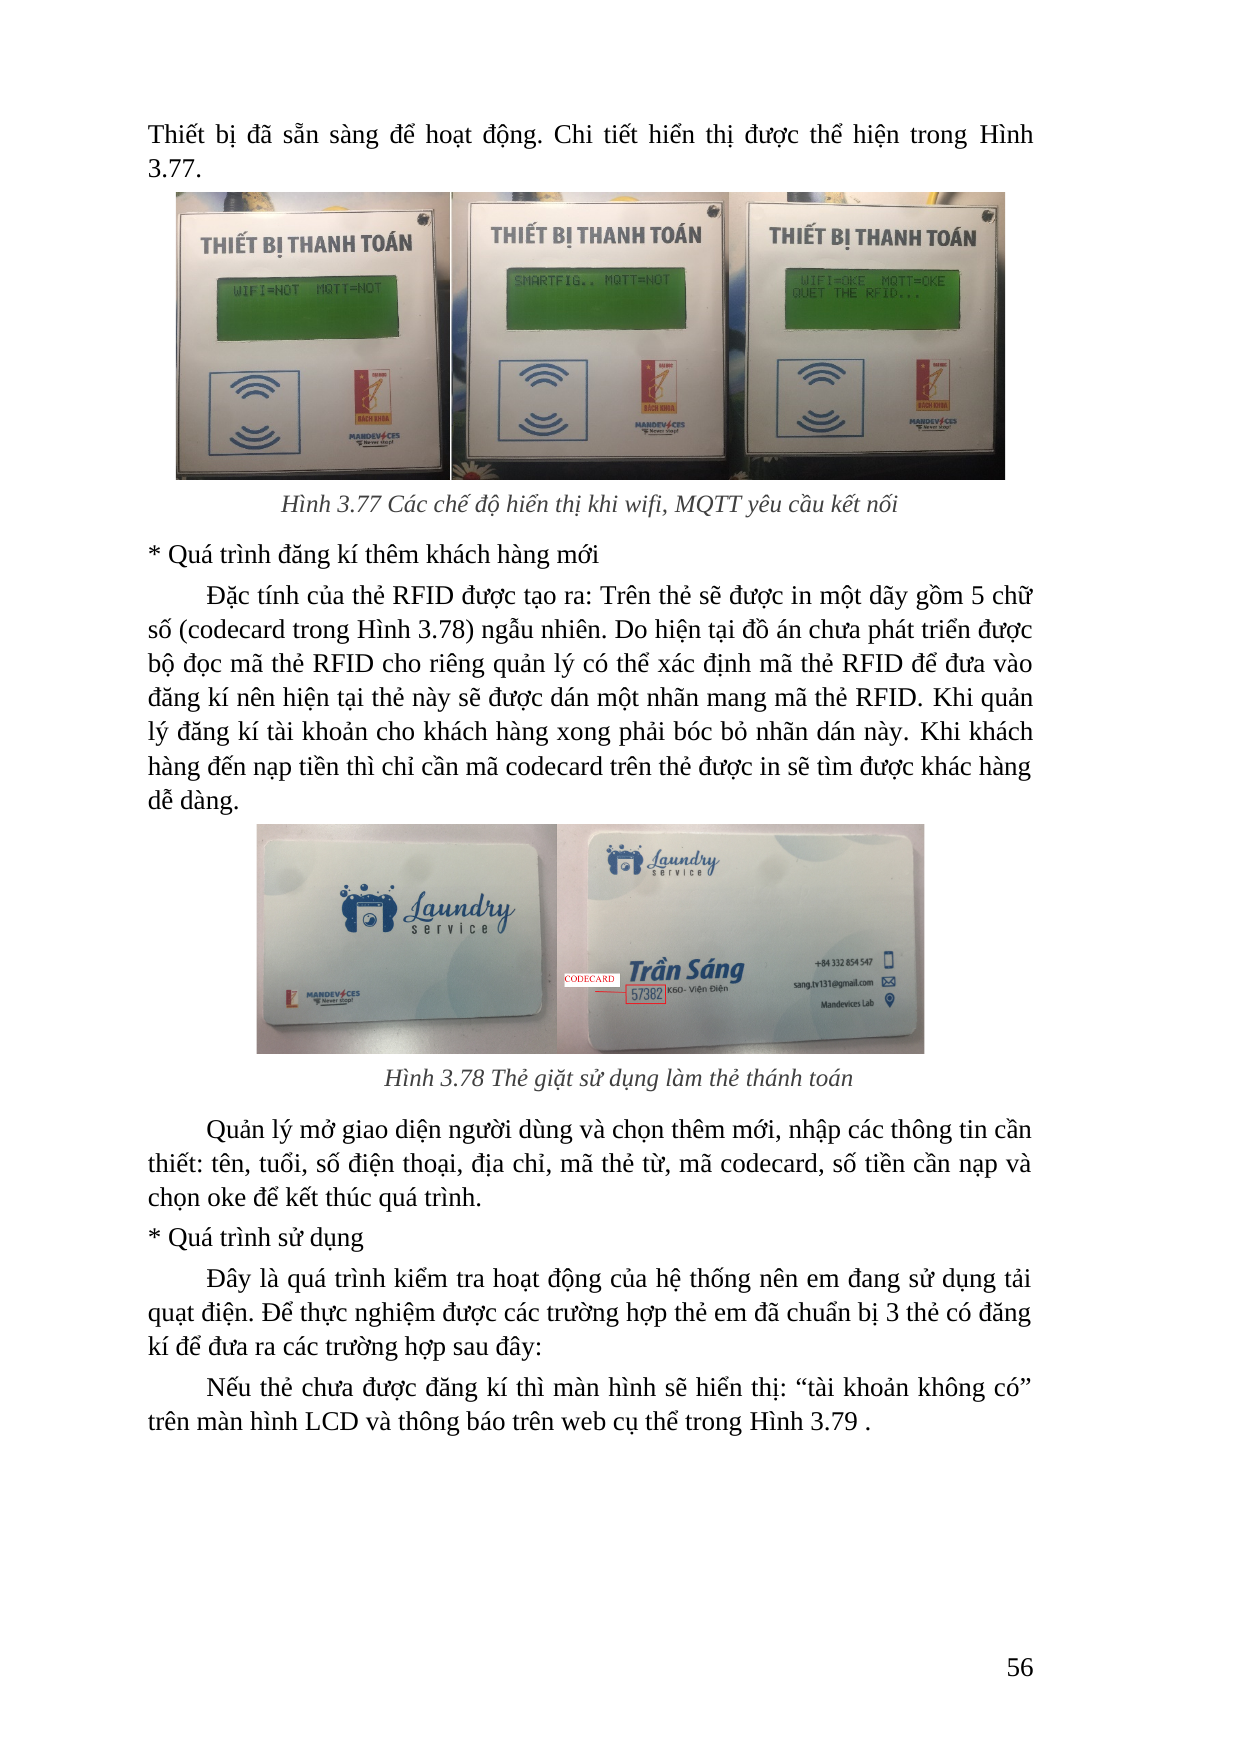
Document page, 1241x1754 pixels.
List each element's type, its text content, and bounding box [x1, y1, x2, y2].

picture [175, 192, 1006, 480]
text * Quá trình sử dụng [148, 1221, 1033, 1253]
text Đây là quá trình kiểm tra hoạt động của hệ thống nên em đang sử dụng tải quạt điện. Để thực nghiệm được các trường hợp thẻ em đã chuẩn bị 3 thẻ có đăng kí để đưa ra các trường hợp sau đây: [148, 1262, 1033, 1361]
picture [256, 824, 925, 1054]
text * Quá trình đăng kí thêm khách hàng mới [148, 538, 1033, 569]
text Quản lý mở giao diện người dùng và chọn thêm mới, nhập các thông tin cần thiết: tên, tuổi, số điện thoại, địa chỉ, mã thẻ từ, mã codecard, số tiền cần nạp và chọn oke để kết thúc quá trình. [148, 1113, 1033, 1212]
